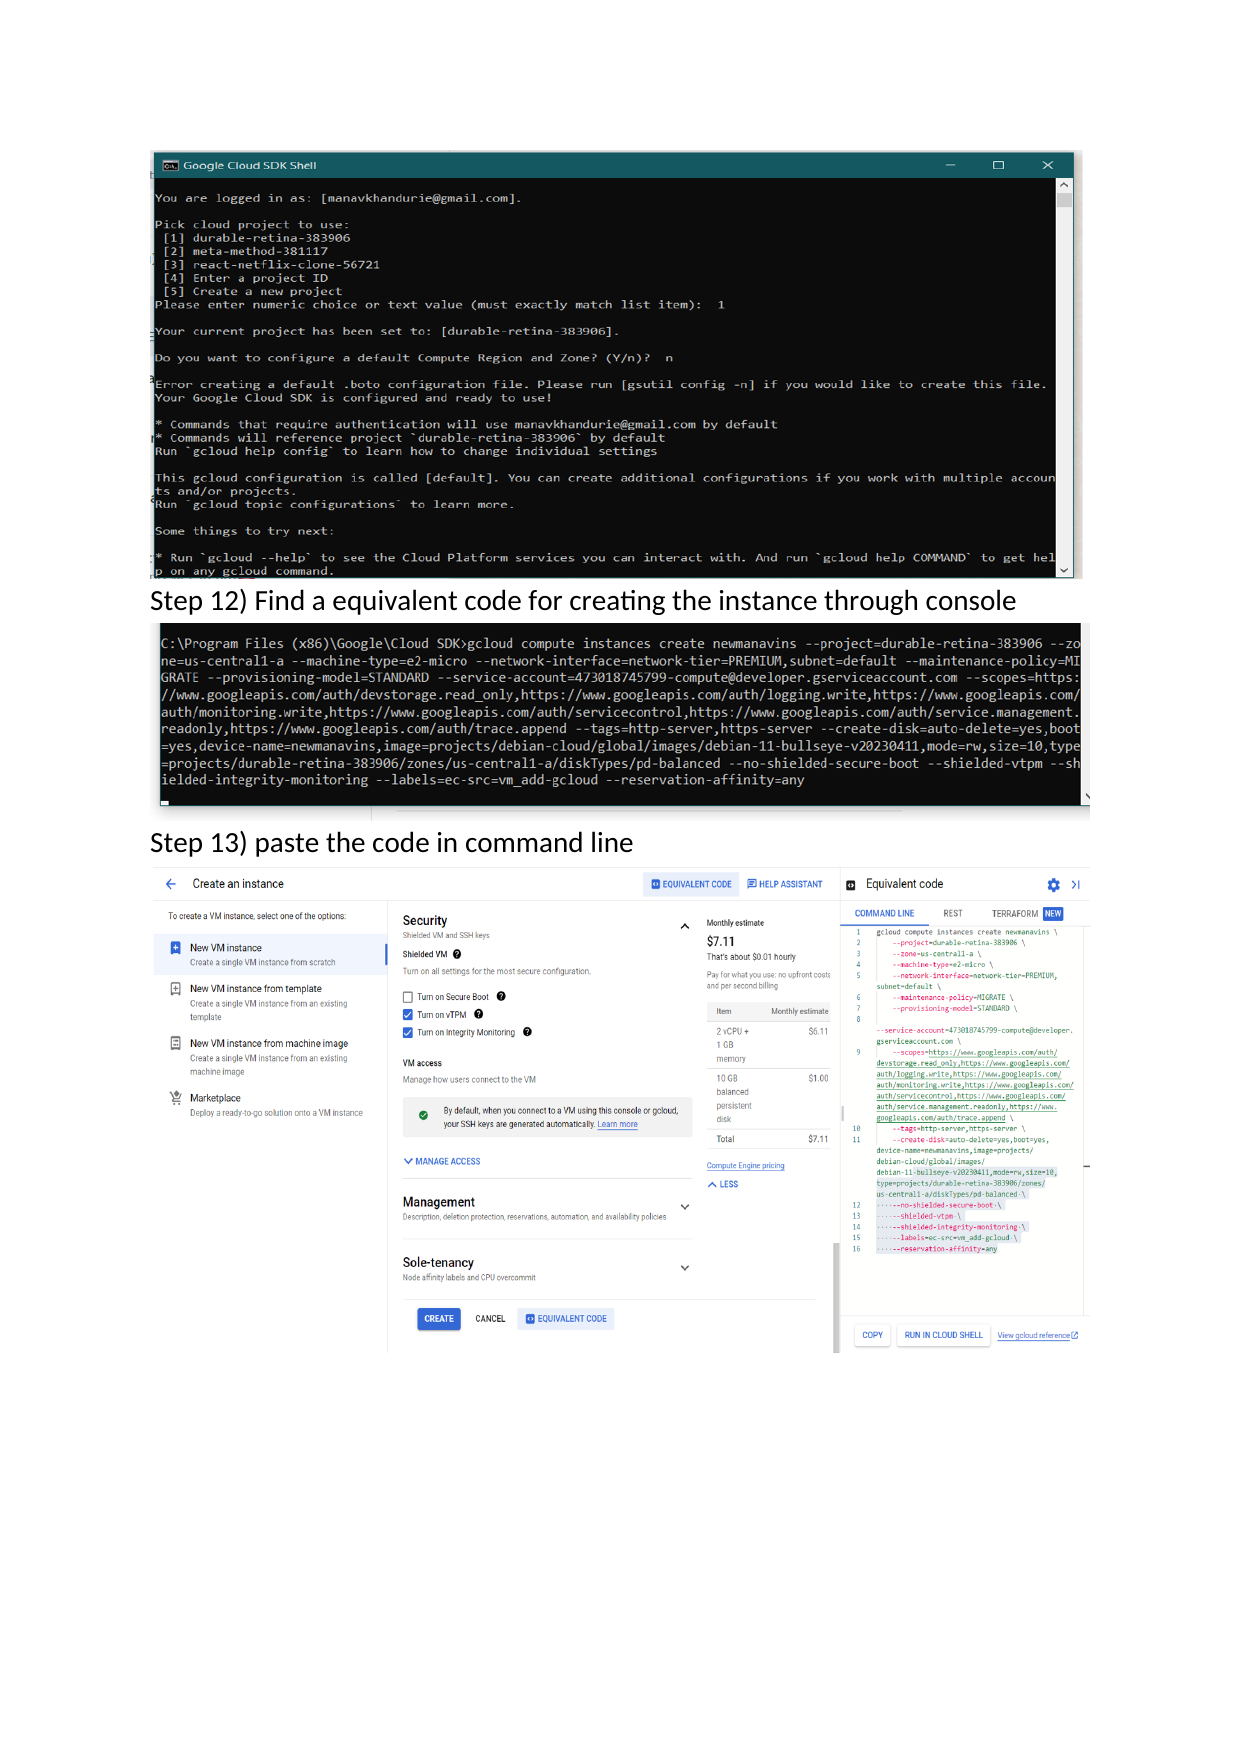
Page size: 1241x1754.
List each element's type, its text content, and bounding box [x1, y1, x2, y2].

picture [150, 623, 1090, 821]
picture [150, 865, 1090, 1353]
text Step 13) paste the code in command line [150, 824, 1090, 860]
picture [150, 150, 1083, 579]
text Step 12) Find a equivalent code for creating the instance through console [150, 582, 1090, 618]
